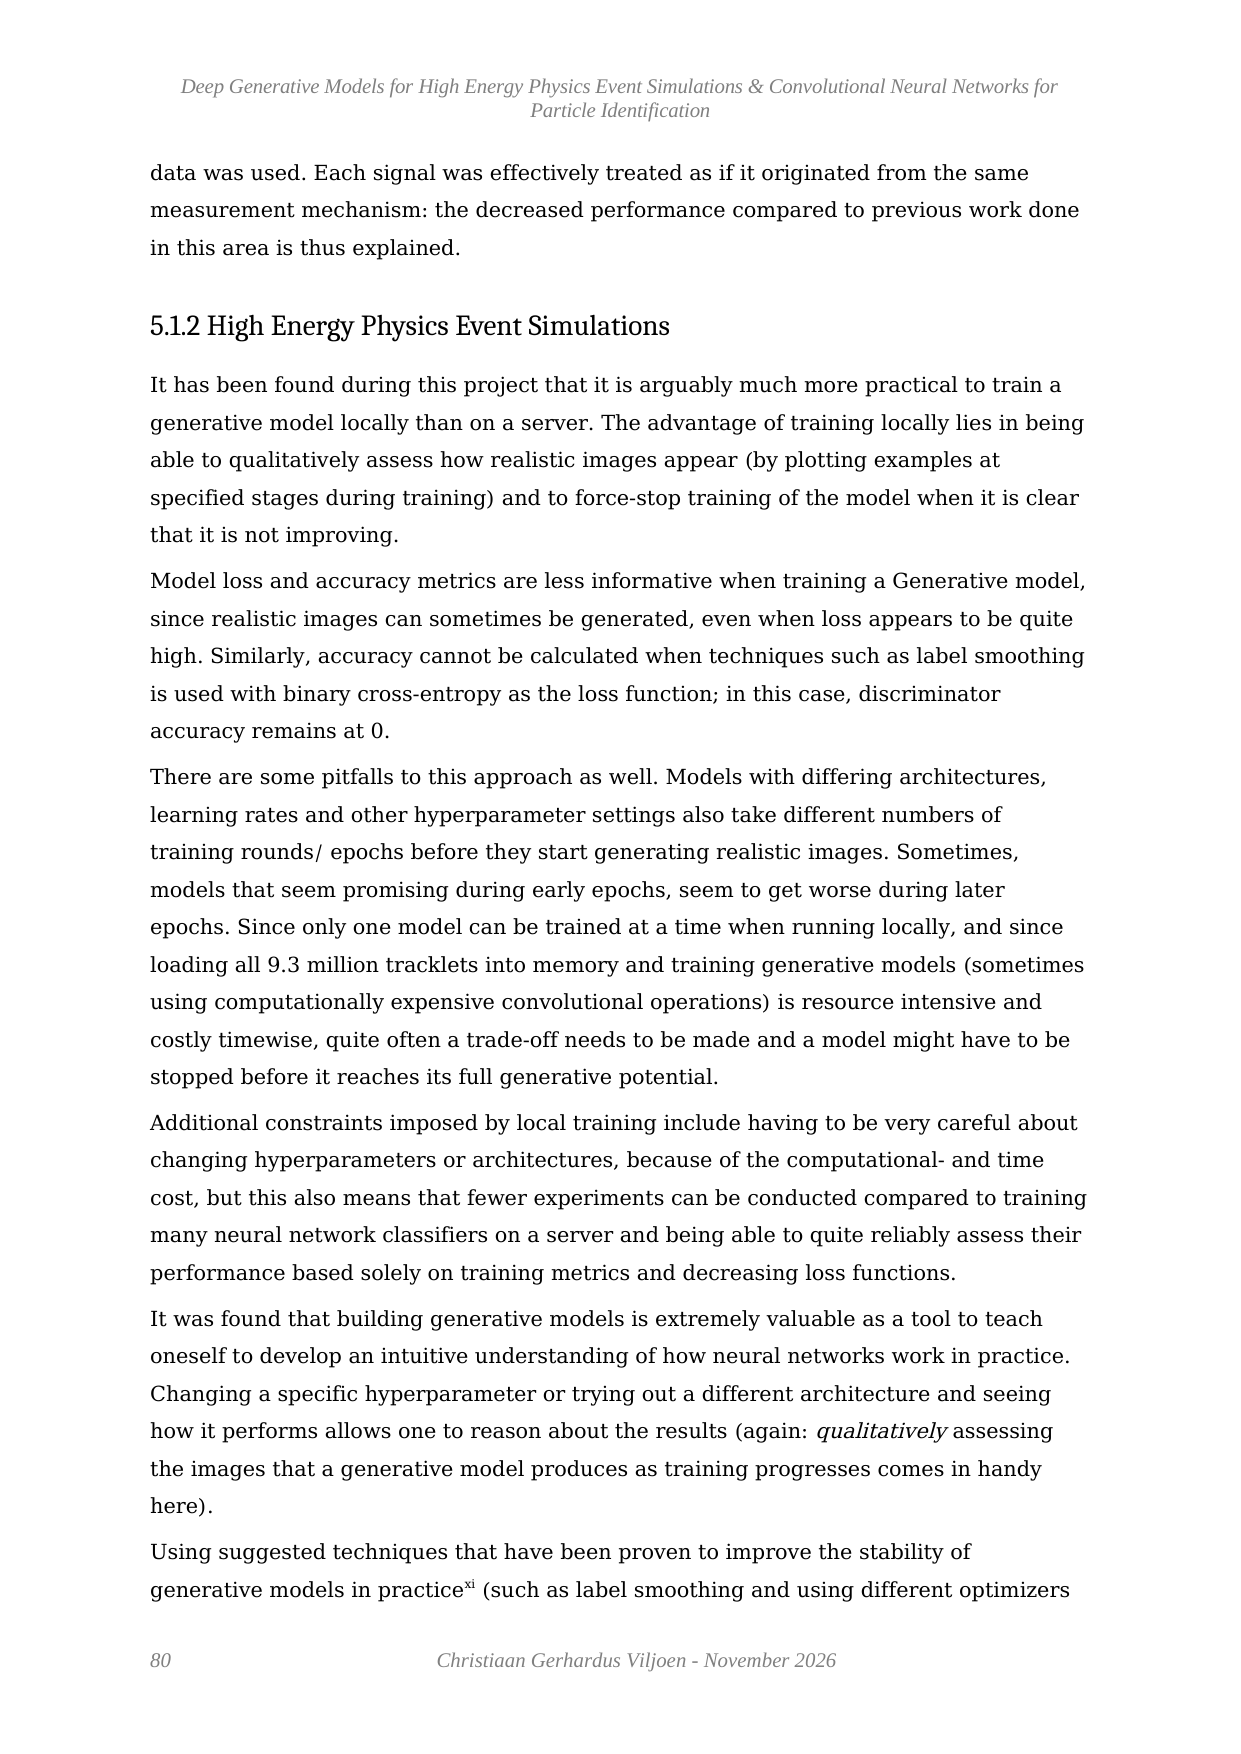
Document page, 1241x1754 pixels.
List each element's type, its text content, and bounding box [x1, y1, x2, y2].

text Additional constraints imposed by local training include having to be very careful about changing hyperparameters or architectures, because of the computational- and time cost, but this also means that fewer experiments can be conducted compared to training many neural network classifiers on a server and being able to quite reliably assess their performance based solely on training metrics and decreasing loss functions. [150, 1110, 1090, 1285]
text Model loss and accuracy metrics are less informative when training a Generative model, since realistic images can sometimes be generated, even when loss appears to be quite high. Similarly, accuracy cannot be calculated when techniques such as label smoothing is used with binary cross-entropy as the loss function; in this case, discriminator accuracy remains at 0. [150, 568, 1090, 743]
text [150, 1539, 1090, 1601]
text It has been found during this project that it is arguably much more practical to train a generative model locally than on a server. The advantage of training locally lies in being able to qualitatively assess how realistic images appear (by plotting examples at specified stages during training) and to force-stop training of the model when it is clear that it is not improving. [150, 372, 1090, 547]
text It was found that building generative models is extremely valuable as a tool to teach oneself to develop an intuitive understanding of how neural networks work in practice. Changing a specific hyperparameter or trying out a different architecture and seeing how it performs allows one to reason about the results (again: qualitatively assessing the images that a generative model produces as training progresses comes in handy here). [150, 1306, 1090, 1518]
text There are some pitfalls to this approach as well. Models with differing architectures, learning rates and other hyperparameter settings also take different numbers of training rounds/ epochs before they start generating realistic images. Sometimes, models that seem promising during early epochs, seem to get worse during later epochs. Since only one model can be trained at a time when running locally, and since loading all 9.3 million tracklets into memory and training generative models (sometimes using computationally expensive convolutional operations) is resource intensive and costly timewise, quite often a trade-off needs to be made and a model might have to be stopped before it reaches its full generative potential. [150, 764, 1090, 1089]
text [150, 159, 1090, 259]
subtitle High Energy Physics Event Simulations [150, 309, 1090, 343]
